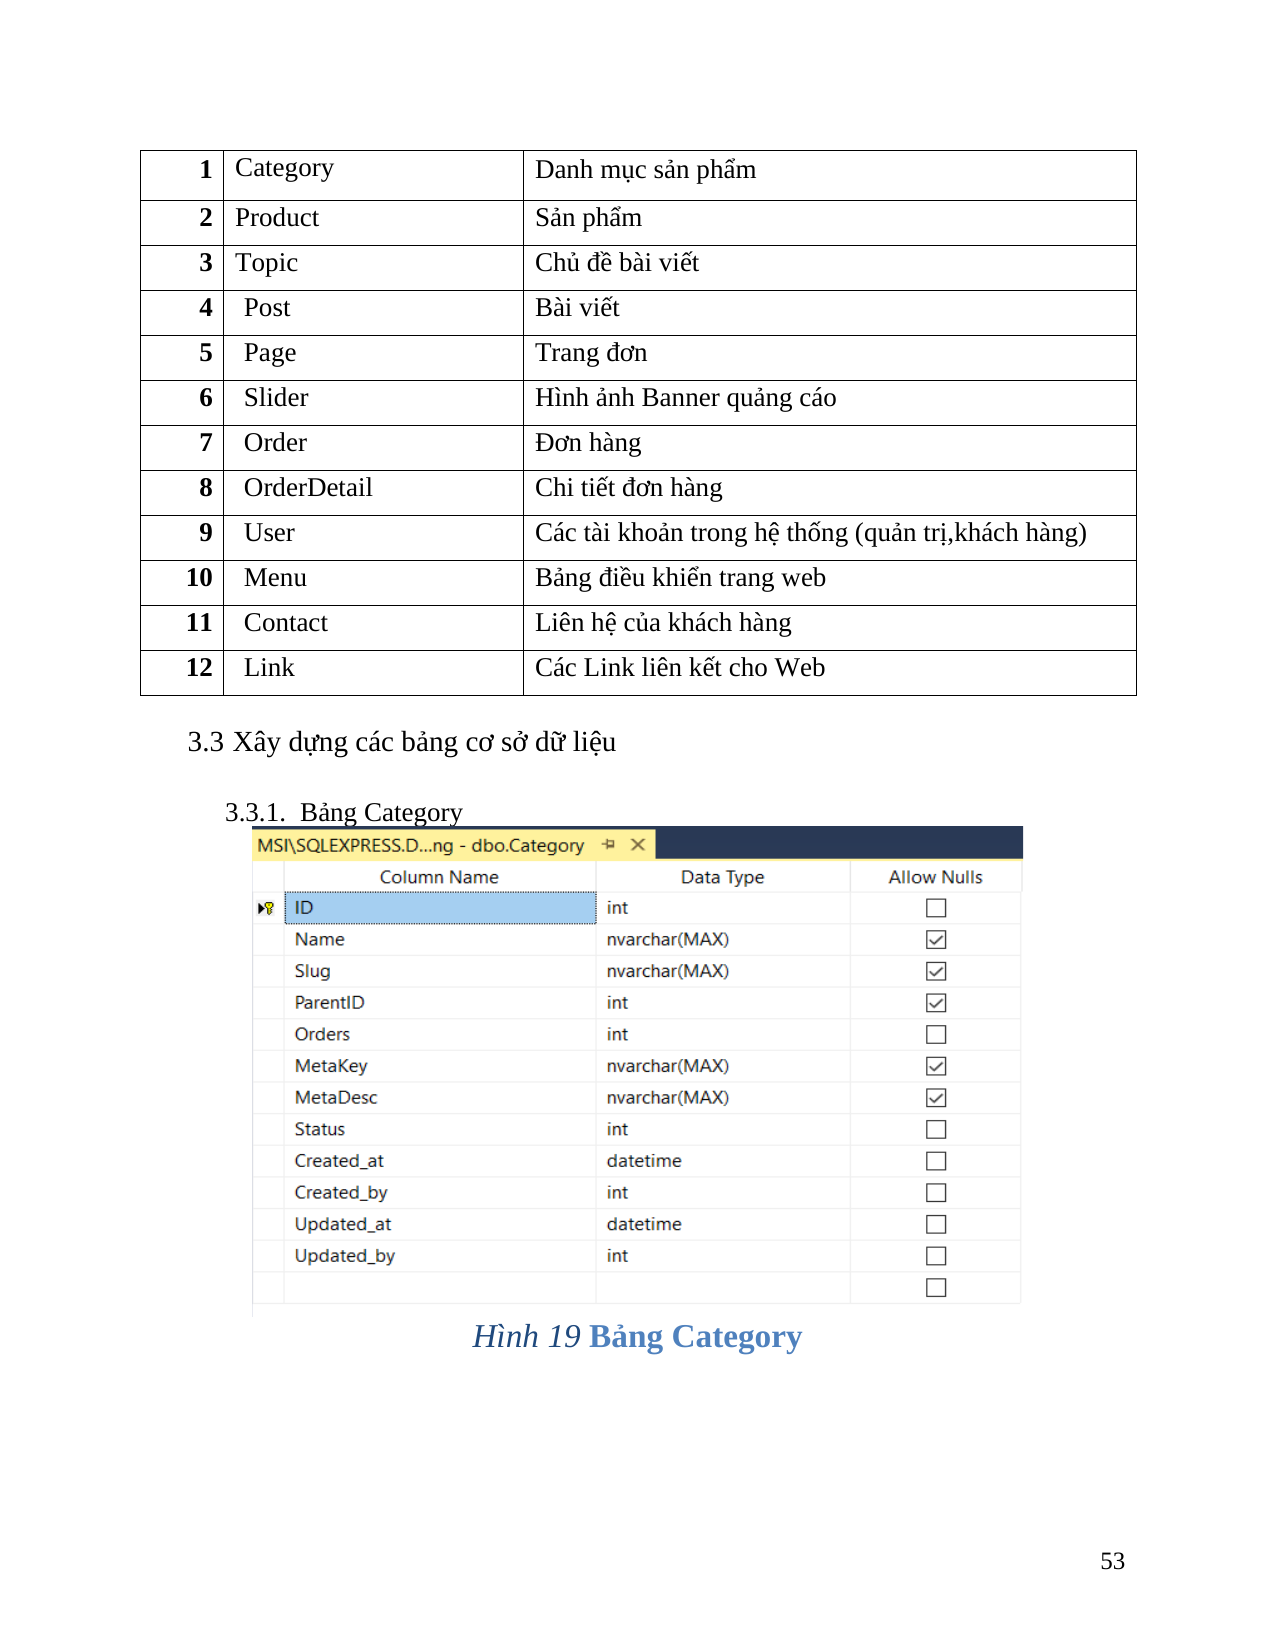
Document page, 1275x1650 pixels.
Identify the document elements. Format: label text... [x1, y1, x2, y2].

table_cell 4 [141, 291, 223, 335]
table_cell 7 [141, 426, 223, 470]
table_cell Các tài khoản trong hệ thống (quản trị,khách hàng) [524, 516, 1136, 560]
table_cell Topic [224, 246, 523, 290]
table_cell Chủ đề bài viết [524, 246, 1136, 290]
table_cell 9 [141, 516, 223, 560]
table_cell Menu [224, 561, 523, 605]
table_cell 2 [141, 201, 223, 245]
subtitle Xây dựng các bảng cơ sở dữ liệu [187, 724, 1125, 758]
table_cell Page [224, 336, 523, 380]
table_cell Bảng điều khiển trang web [524, 561, 1136, 605]
table_cell Slider [224, 381, 523, 425]
table_cell Post [224, 291, 523, 335]
table_cell Liên hệ của khách hàng [524, 606, 1136, 650]
picture [252, 826, 1024, 1317]
table_cell Contact [224, 606, 523, 650]
table_cell 12 [141, 651, 223, 695]
subtitle Bảng Category [225, 796, 1125, 827]
table_cell Order [224, 426, 523, 470]
table_cell User [224, 516, 523, 560]
table_cell Hình ảnh Banner quảng cáo [524, 381, 1136, 425]
table_cell 11 [141, 606, 223, 650]
table_cell Bài viết [524, 291, 1136, 335]
table_cell Danh mục sản phẩm [524, 151, 1136, 200]
table_cell Trang đơn [524, 336, 1136, 380]
table_cell 1 [141, 151, 223, 200]
table_cell Các Link liên kết cho Web [524, 651, 1136, 695]
table_cell OrderDetail [224, 471, 523, 515]
table_cell Đơn hàng [524, 426, 1136, 470]
table_cell 10 [141, 561, 223, 605]
table_cell Link [224, 651, 523, 695]
table_cell Category [224, 151, 523, 200]
table_cell Sản phẩm [524, 201, 1136, 245]
table_cell 8 [141, 471, 223, 515]
table_cell 3 [141, 246, 223, 290]
table_cell Product [224, 201, 523, 245]
table_cell 5 [141, 336, 223, 380]
table_cell Chi tiết đơn hàng [524, 471, 1136, 515]
table_cell 6 [141, 381, 223, 425]
